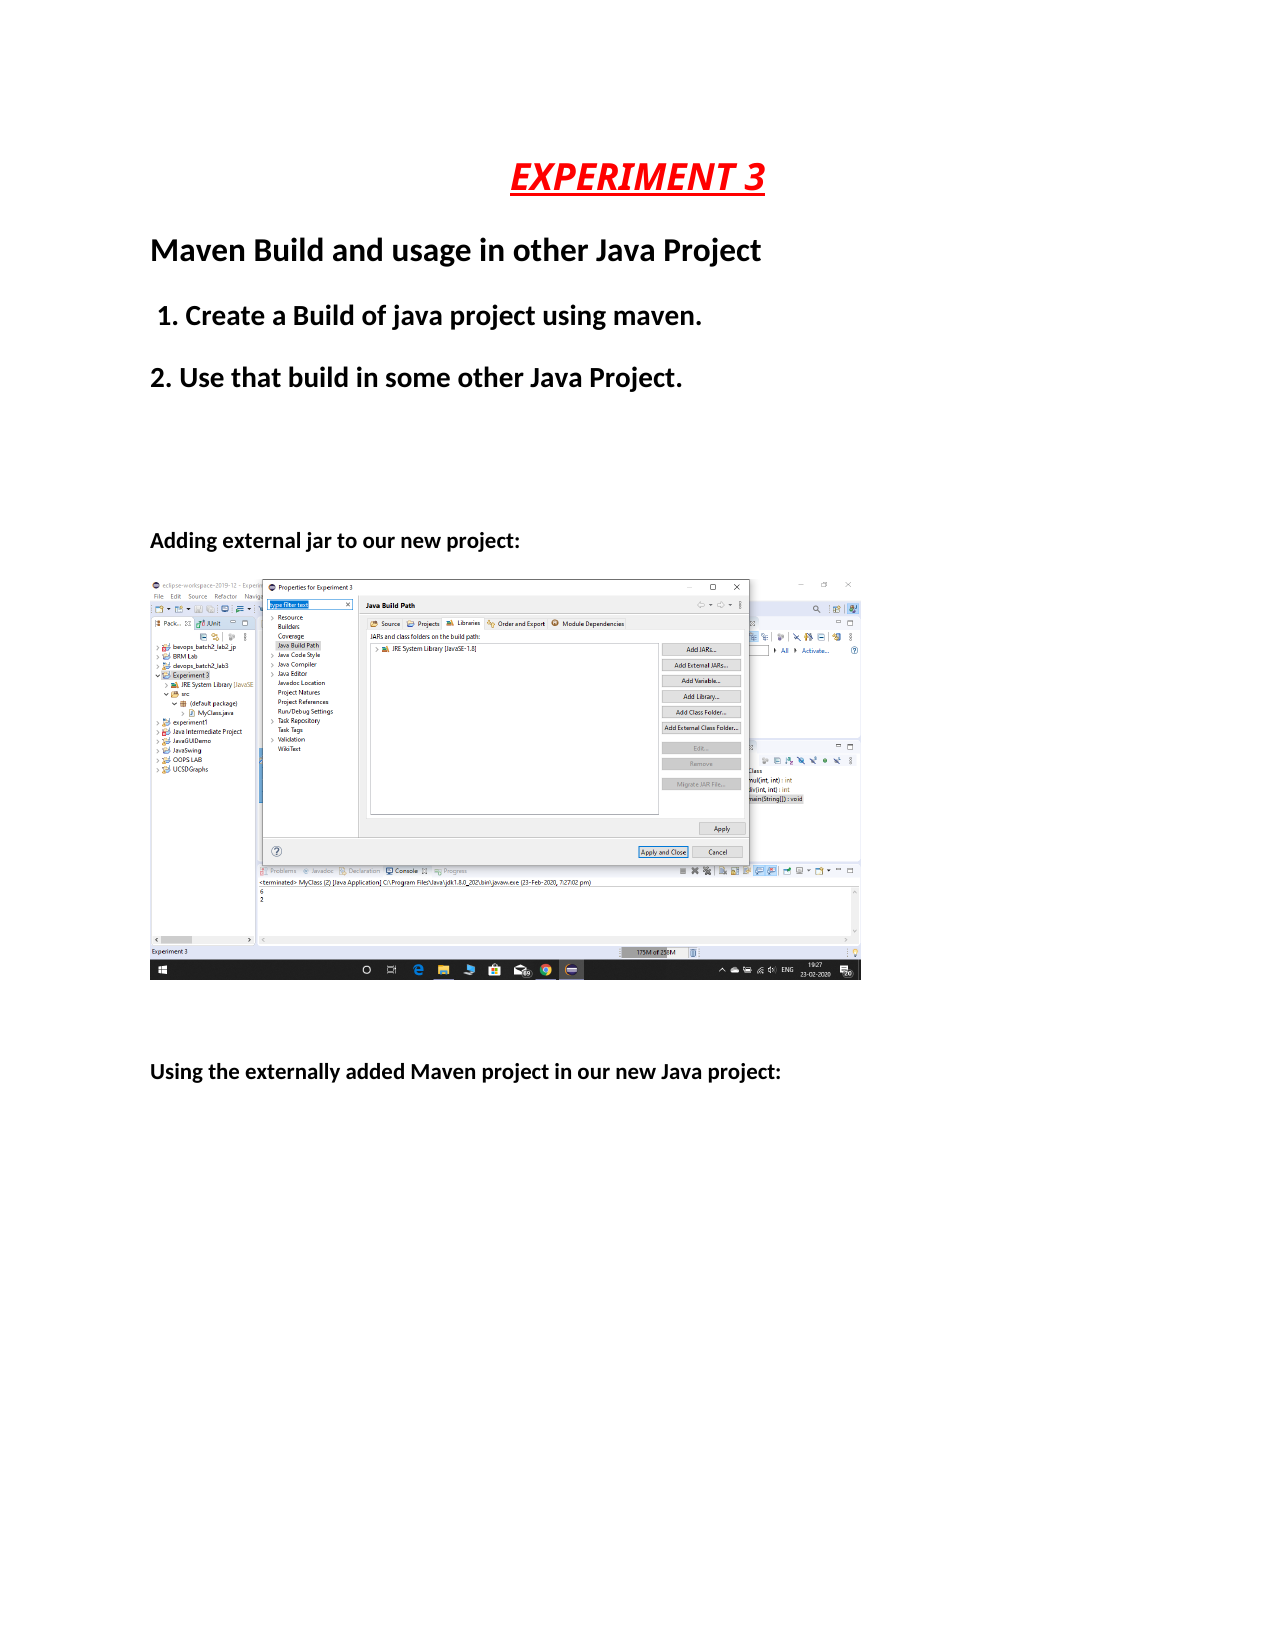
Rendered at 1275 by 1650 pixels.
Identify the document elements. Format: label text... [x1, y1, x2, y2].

text 2. Use that build in some other Java Project. [150, 359, 1125, 394]
text EXPERIMENT 3 [150, 150, 1125, 201]
picture [150, 579, 861, 980]
text 1. Create a Build of java project using maven. [150, 297, 1125, 333]
text Using the externally added Maven project in our new Java project: [150, 1057, 1125, 1085]
text Adding external jar to our new project: [150, 527, 1125, 555]
text Maven Build and usage in other Java Project [150, 229, 1125, 270]
